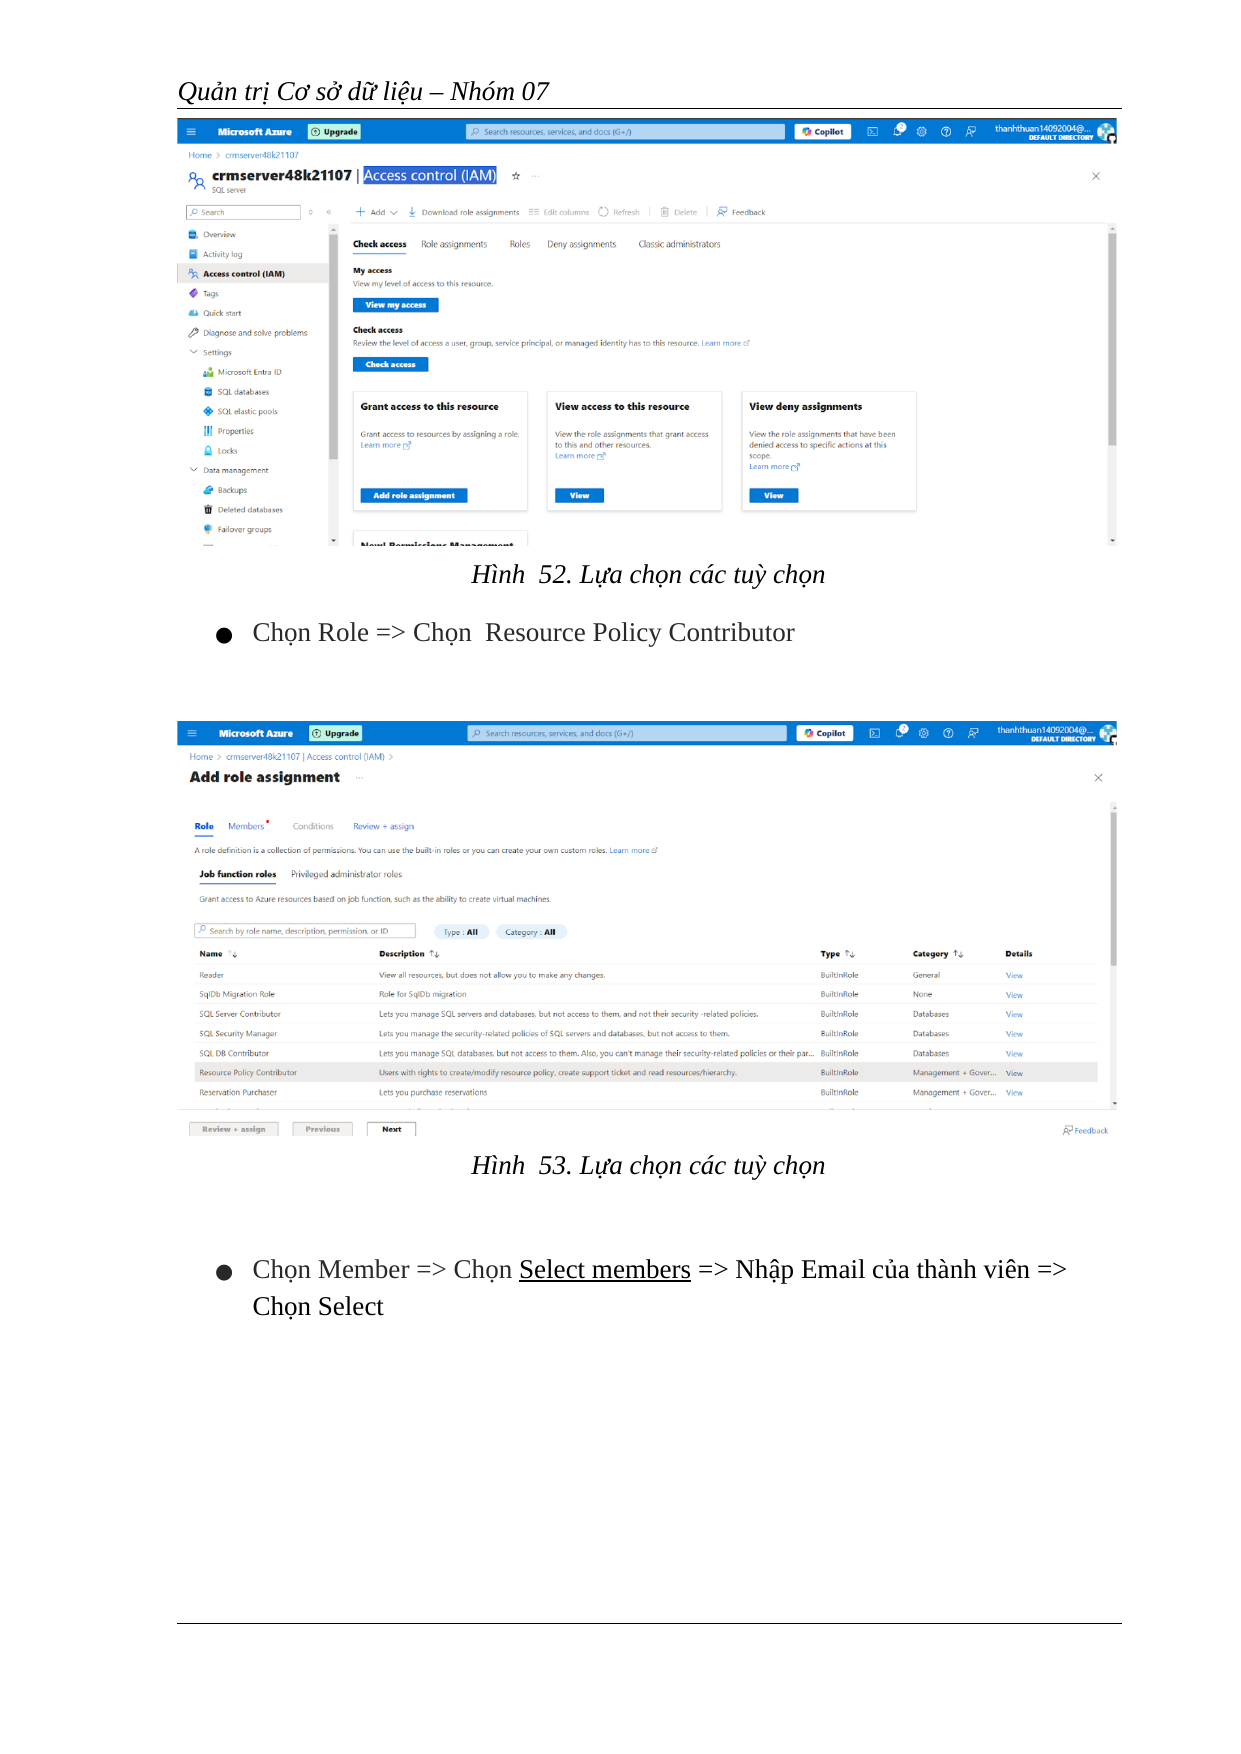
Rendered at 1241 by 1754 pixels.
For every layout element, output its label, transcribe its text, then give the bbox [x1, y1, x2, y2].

text Hình 53. Lựa chọn các tuỳ chọn [177, 1149, 1122, 1180]
picture [177, 721, 1117, 1136]
list Chọn Role => Chọn Resource Policy Contributor [215, 610, 1122, 653]
picture [177, 118, 1117, 546]
text Hình 52. Lựa chọn các tuỳ chọn [177, 558, 1122, 589]
list Chọn Member => Chọn Select members => Nhập Email của thành viên => Chọn Select [215, 1247, 1122, 1321]
